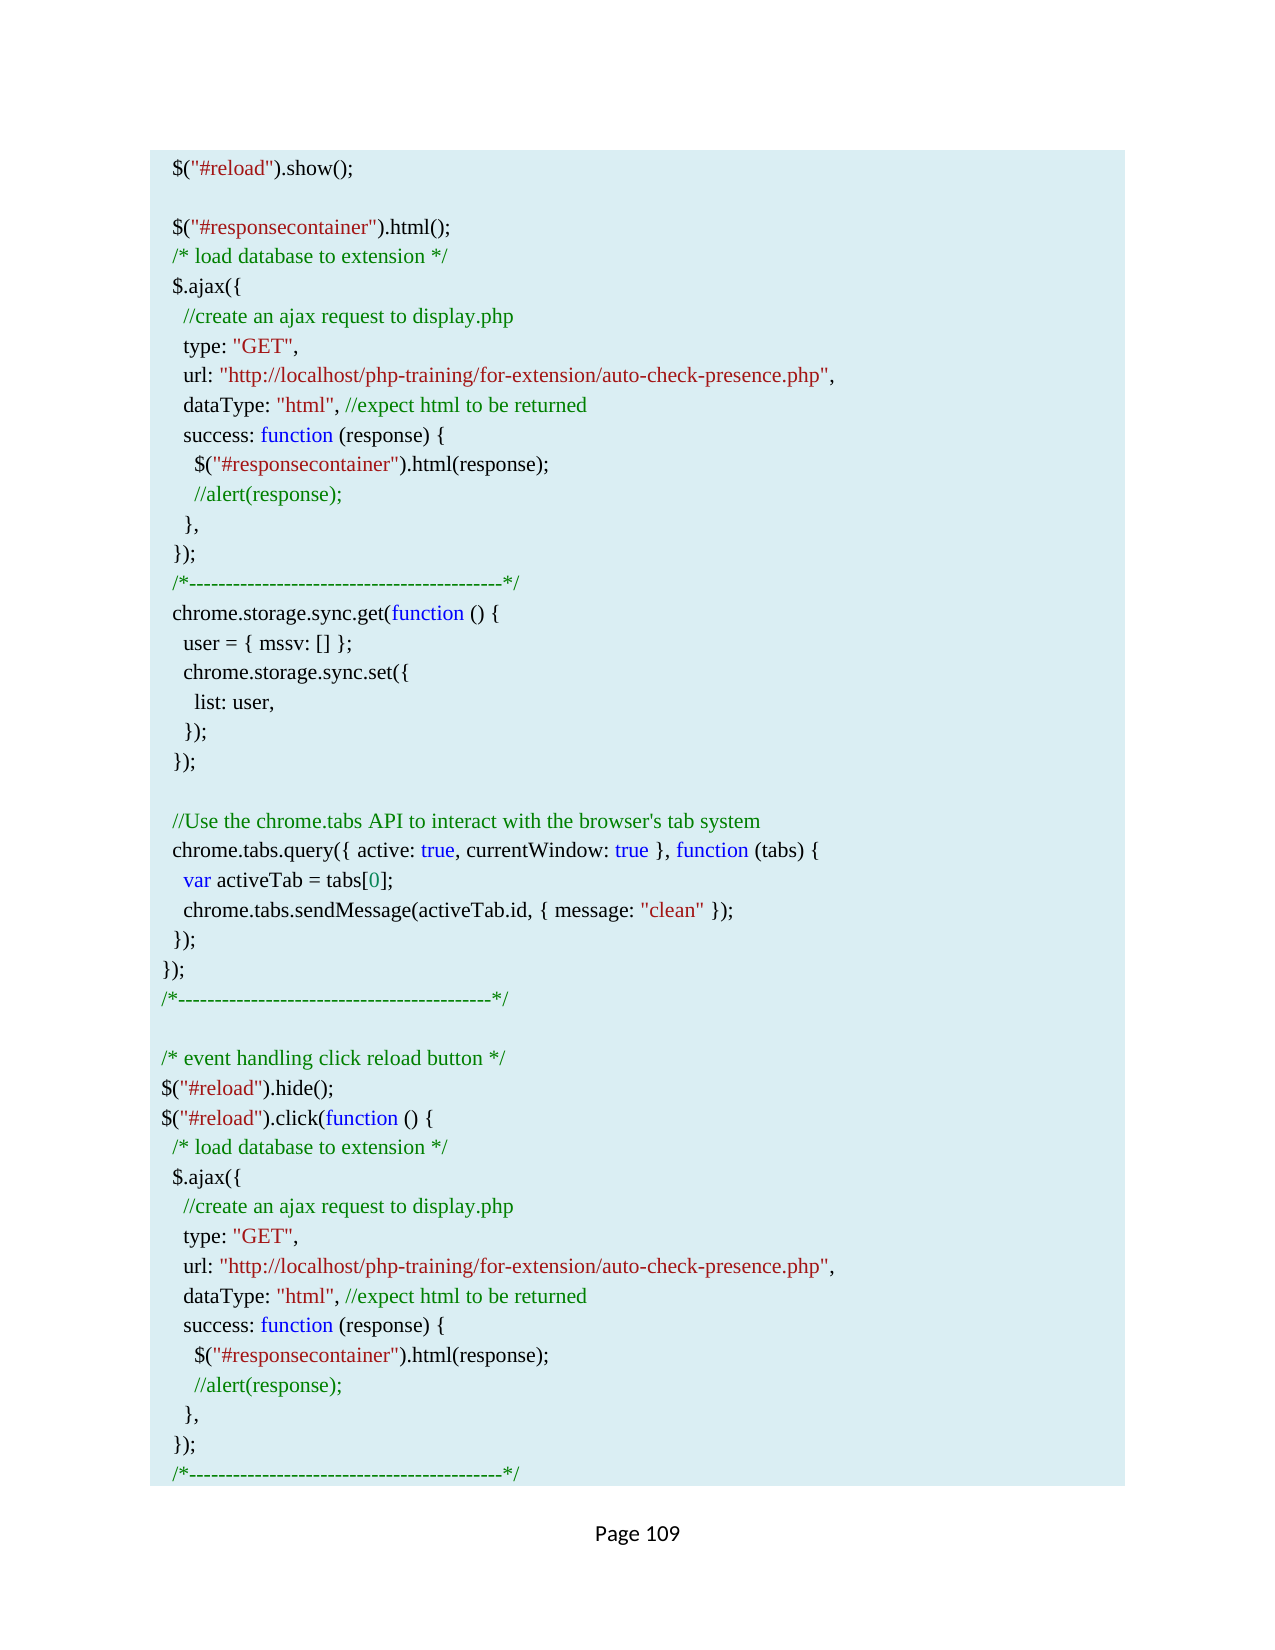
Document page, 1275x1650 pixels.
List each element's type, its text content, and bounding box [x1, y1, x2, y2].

text $("#responsecontainer").html(); [150, 209, 1125, 239]
text type: "GET", [150, 1219, 1125, 1248]
text }); [150, 922, 1125, 952]
text $("#reload").click(function () { [150, 1100, 1125, 1130]
text //Use the chrome.tabs API to interact with the browser's tab system [150, 803, 1125, 833]
text url: "http://localhost/php-training/for-extension/auto-check-presence.php", [150, 358, 1125, 387]
text chrome.storage.sync.set({ [150, 655, 1125, 684]
text $.ajax({ [150, 1159, 1125, 1189]
text /*-------------------------------------------*/ [150, 1456, 1125, 1486]
text chrome.storage.sync.get(function () { [150, 595, 1125, 625]
text //create an ajax request to display.php [150, 298, 1125, 328]
text type: "GET", [150, 328, 1125, 358]
text var activeTab = tabs[0]; [150, 862, 1125, 892]
text }, [150, 1397, 1125, 1427]
text }); [150, 952, 1125, 981]
text user = { mssv: [] }; [150, 625, 1125, 655]
text //alert(response); [150, 477, 1125, 506]
text /* load database to extension */ [150, 1130, 1125, 1159]
text list: user, [150, 684, 1125, 714]
text url: "http://localhost/php-training/for-extension/auto-check-presence.php", [150, 1248, 1125, 1278]
text chrome.tabs.query({ active: true, currentWindow: true }, function (tabs) { [150, 833, 1125, 862]
text }, [150, 506, 1125, 536]
text }); [150, 536, 1125, 566]
text $("#responsecontainer").html(response); [150, 447, 1125, 477]
text success: function (response) { [150, 1308, 1125, 1337]
text }); [150, 714, 1125, 744]
text chrome.tabs.sendMessage(activeTab.id, { message: "clean" }); [150, 892, 1125, 922]
text $.ajax({ [150, 269, 1125, 298]
text $("#reload").hide(); [150, 1070, 1125, 1100]
text }); [150, 1427, 1125, 1456]
text //create an ajax request to display.php [150, 1189, 1125, 1219]
text }); [150, 744, 1125, 773]
text /*-------------------------------------------*/ [150, 566, 1125, 595]
text success: function (response) { [150, 417, 1125, 447]
text /*-------------------------------------------*/ [150, 981, 1125, 1011]
text $("#responsecontainer").html(response); [150, 1337, 1125, 1367]
text /* load database to extension */ [150, 239, 1125, 269]
text dataType: "html", //expect html to be returned [150, 1278, 1125, 1308]
text //alert(response); [150, 1367, 1125, 1397]
text /* event handling click reload button */ [150, 1041, 1125, 1070]
text dataType: "html", //expect html to be returned [150, 387, 1125, 417]
text $("#reload").show(); [150, 150, 1125, 180]
